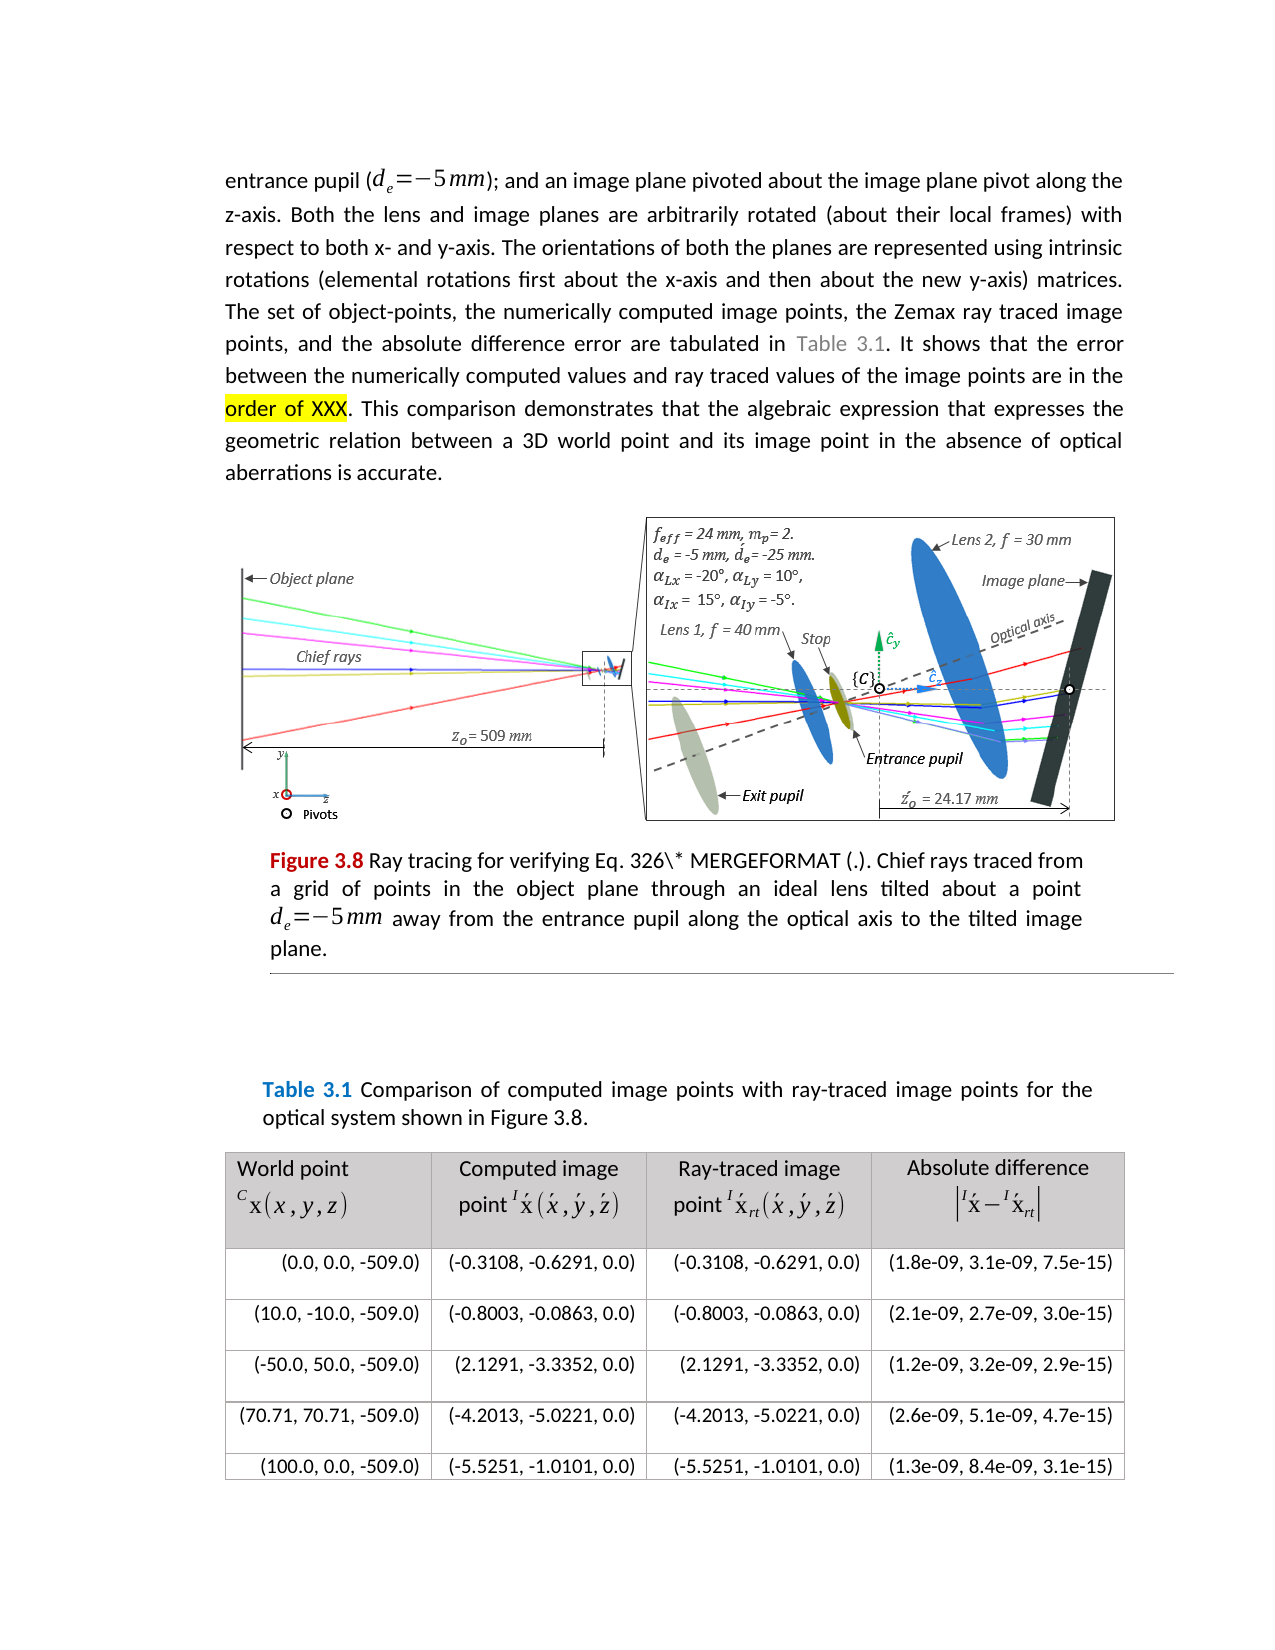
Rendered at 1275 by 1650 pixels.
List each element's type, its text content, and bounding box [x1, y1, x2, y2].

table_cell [226, 1454, 431, 1479]
table_cell (10.0, -10.0, -509.0) [226, 1300, 431, 1350]
table_cell (-0.3108, -0.6291, 0.0) [432, 1249, 646, 1299]
table_cell (2.1291, -3.3352, 0.0) [432, 1351, 646, 1401]
table_cell (2.1291, -3.3352, 0.0) [647, 1351, 871, 1401]
table_cell (1.8e-09, 3.1e-09, 7.5e-15) [872, 1249, 1124, 1299]
table_header [221, 511, 1125, 834]
table_cell (-4.2013, -5.0221, 0.0) [647, 1403, 871, 1453]
table_cell Figure 3.8 Ray tracing for verifying Eq. (3.26). Chief rays traced from a grid of points in the object plane through an ideal lens tilted about a point away from the entrance pupil along the optical axis to the tilted image plane. [221, 834, 1125, 1013]
table_header Absolute difference [872, 1153, 1124, 1248]
table_cell (1.2e-09, 3.2e-09, 2.9e-15) [872, 1351, 1124, 1401]
table_cell (2.1e-09, 2.7e-09, 3.0e-15) [872, 1300, 1124, 1350]
table_header World point [226, 1153, 431, 1248]
table_cell (70.71, 70.71, -509.0) [226, 1403, 431, 1453]
table_cell (-50.0, 50.0, -509.0) [226, 1351, 431, 1401]
table_cell (2.6e-09, 5.1e-09, 4.7e-15) [872, 1403, 1124, 1453]
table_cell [432, 1454, 646, 1479]
table_cell (-0.8003, -0.0863, 0.0) [647, 1300, 871, 1350]
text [225, 165, 1125, 486]
table_header Computed image point [432, 1153, 646, 1248]
table_header Ray-traced image point [647, 1153, 871, 1248]
picture [232, 511, 1125, 831]
table_cell (0.0, 0.0, -509.0) [226, 1249, 431, 1299]
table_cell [872, 1454, 1124, 1479]
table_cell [647, 1454, 871, 1479]
text Table 3.1 Comparison of computed image points with ray-traced image points for the optical system shown in Figure 3.8. [262, 1075, 1095, 1131]
table_cell (-0.3108, -0.6291, 0.0) [647, 1249, 871, 1299]
table_cell (-0.8003, -0.0863, 0.0) [432, 1300, 646, 1350]
table_cell (-4.2013, -5.0221, 0.0) [432, 1403, 646, 1453]
